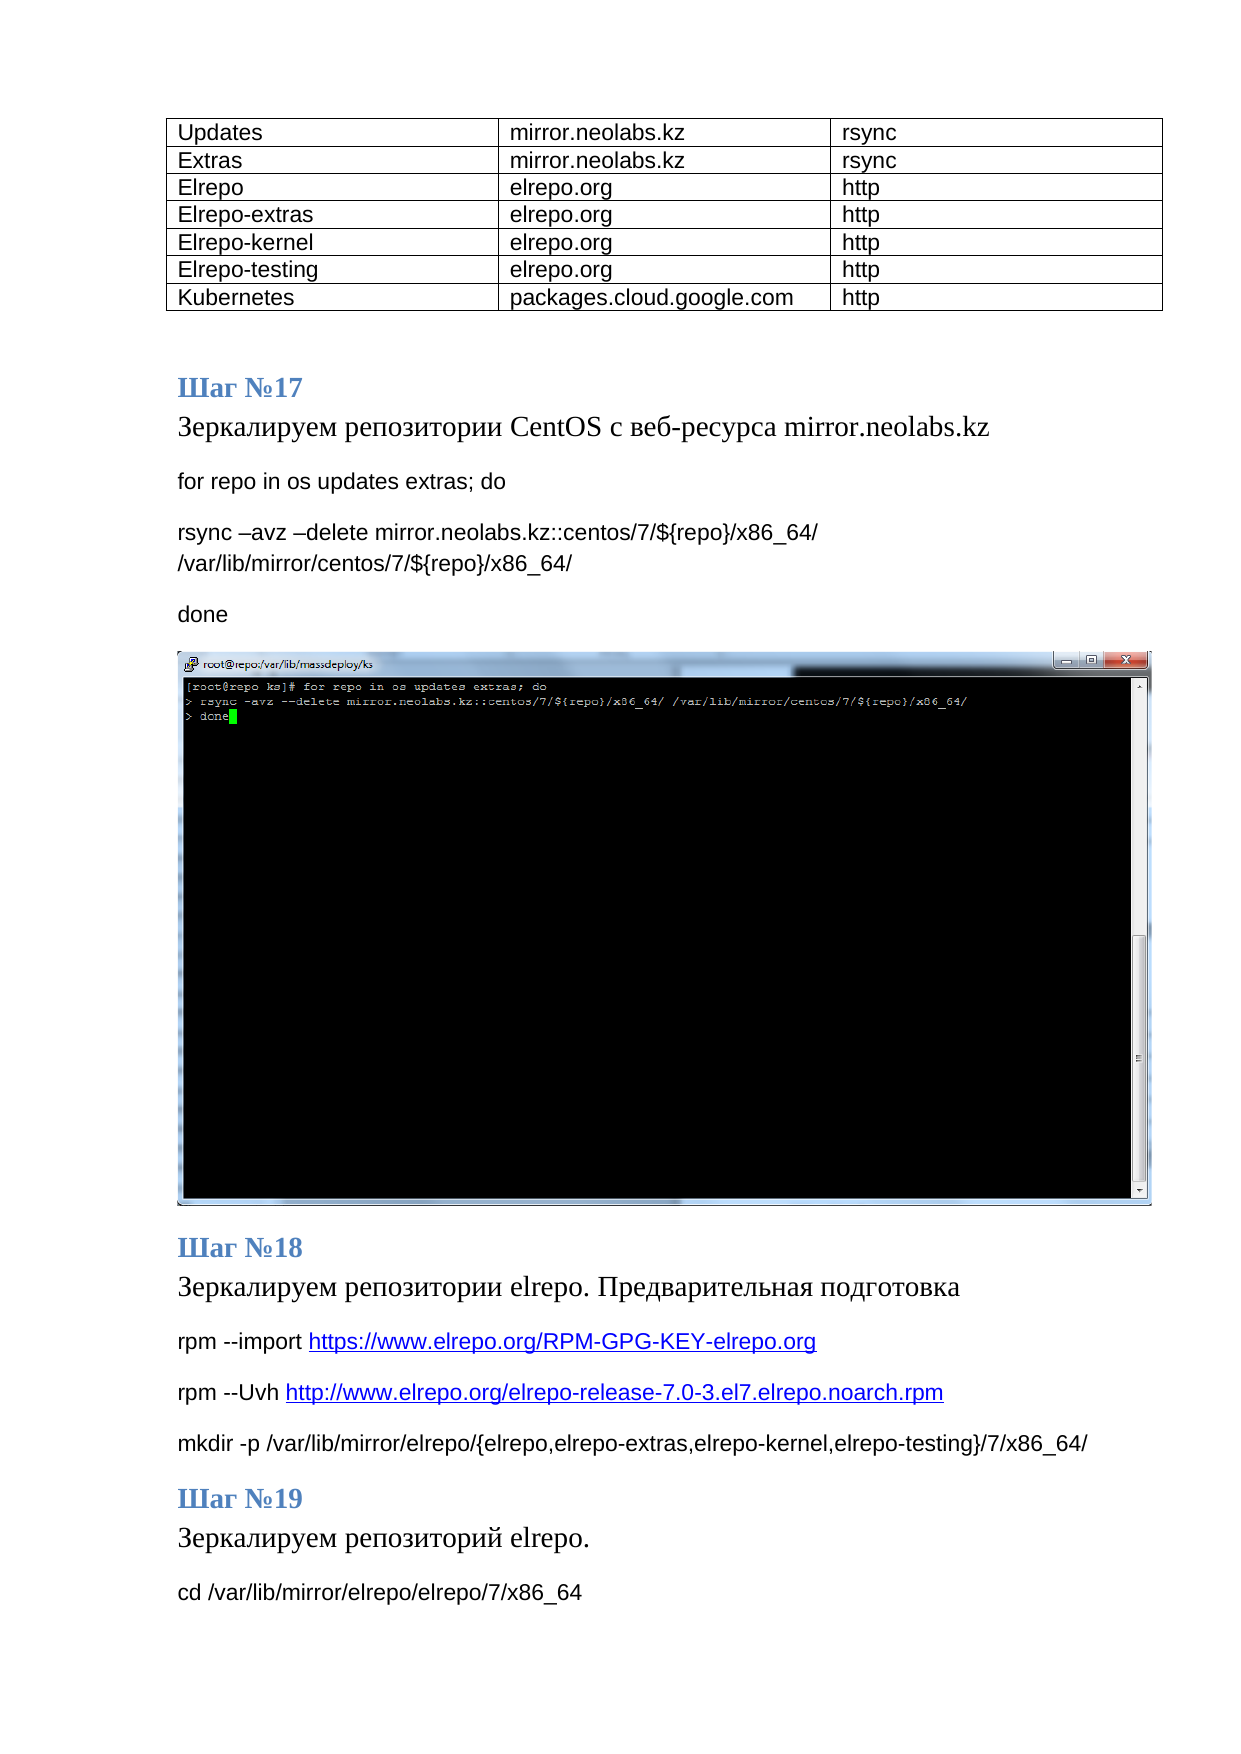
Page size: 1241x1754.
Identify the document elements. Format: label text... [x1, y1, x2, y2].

table_cell mirror.neolabs.kz [499, 119, 830, 146]
table_cell elrepo.org [499, 229, 830, 255]
text for repo in os updates extras; do [177, 468, 1152, 494]
table_cell elrepo.org [499, 174, 830, 200]
table_cell elrepo.org [499, 256, 830, 282]
text mkdir -p /var/lib/mirror/elrepo/{elrepo,elrepo-extras,elrepo-kernel,elrepo-testing}/7/x86_64/ [177, 1430, 1152, 1457]
text rsync –avz –delete mirror.neolabs.kz::centos/7/${repo}/x86_64/ /var/lib/mirror/centos/7/${repo}/x86_64/ [177, 519, 1152, 576]
table_cell http [831, 284, 1162, 310]
table_cell Elrepo-testing [167, 256, 498, 282]
table_cell Extras [167, 147, 498, 173]
table_cell Kubernetes [167, 284, 498, 310]
picture [177, 651, 1152, 1206]
subtitle Шаг №18 [177, 1230, 1152, 1264]
text Зеркалируем репозиторий elrepo. [177, 1520, 1152, 1553]
table_cell http [831, 201, 1162, 228]
text rpm --import https://www.elrepo.org/RPM-GPG-KEY-elrepo.org [177, 1328, 1152, 1354]
table_cell Elrepo-kernel [167, 229, 498, 255]
table_cell rsync [831, 147, 1162, 173]
table_cell Updates [167, 119, 498, 146]
table_cell packages.cloud.google.com [499, 284, 830, 310]
text cd /var/lib/mirror/elrepo/elrepo/7/x86_64 [177, 1579, 1152, 1606]
text rpm --Uvh http://www.elrepo.org/elrepo-release-7.0-3.el7.elrepo.noarch.rpm [177, 1379, 1152, 1406]
text Зеркалируем репозитории elrepo. Предварительная подготовка [177, 1269, 1152, 1302]
table_cell elrepo.org [499, 201, 830, 228]
subtitle Шаг №17 [177, 370, 1152, 404]
table_cell http [831, 229, 1162, 255]
table_cell Elrepo-extras [167, 201, 498, 228]
table_cell Elrepo [167, 174, 498, 200]
text Зеркалируем репозитории CentOS с веб-ресурса mirror.neolabs.kz [177, 409, 1152, 442]
table_cell rsync [831, 119, 1162, 146]
table_cell http [831, 256, 1162, 282]
table_cell mirror.neolabs.kz [499, 147, 830, 173]
text done [177, 601, 1152, 627]
subtitle Шаг №19 [177, 1481, 1152, 1515]
table_cell http [831, 174, 1162, 200]
